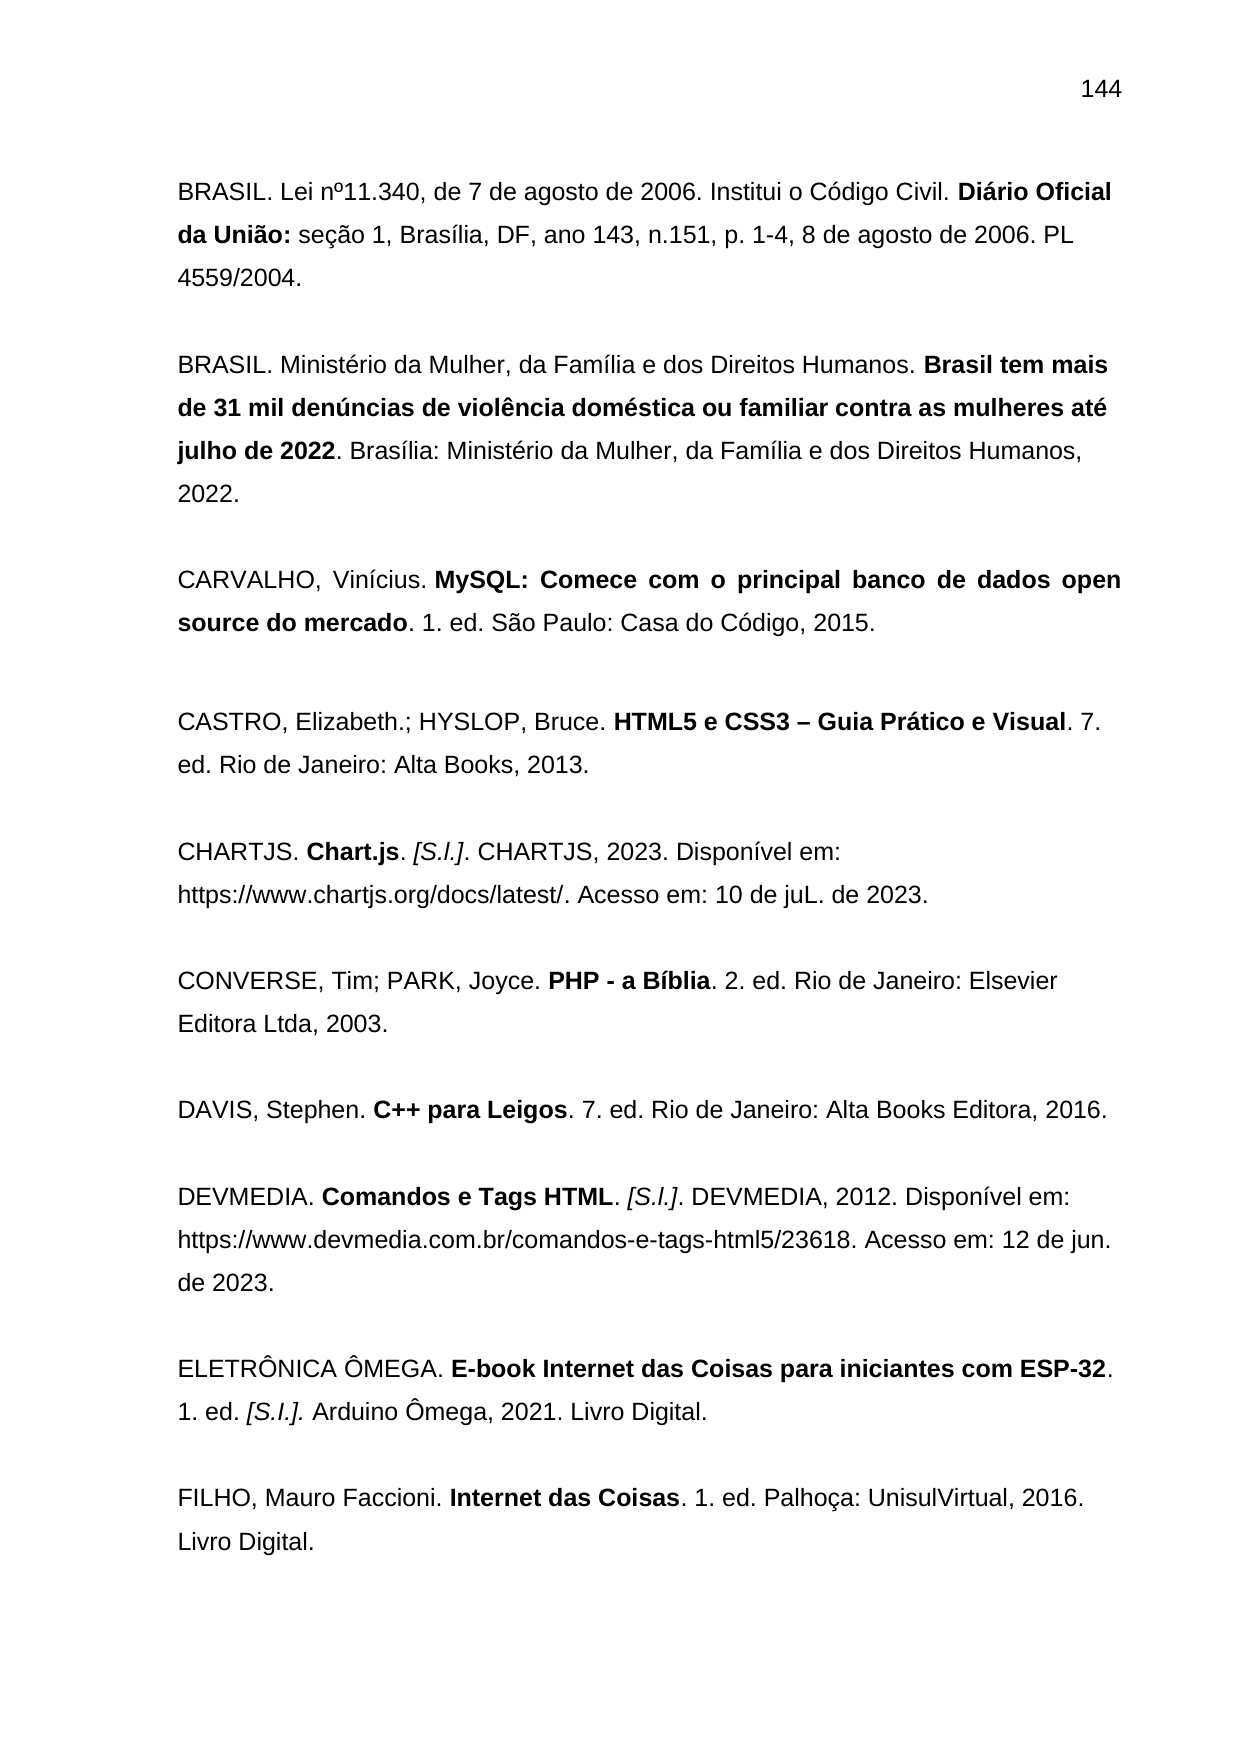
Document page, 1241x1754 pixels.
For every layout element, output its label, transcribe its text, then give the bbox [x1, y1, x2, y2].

text CARVALHO, Vinícius. MySQL: Comece com o principal banco de dados open source do mercado. 1. ed. São Paulo: Casa do Código, 2015. [177, 565, 1122, 637]
text CHARTJS. Chart.js. [S.l.]. CHARTJS, 2023. Disponível em: https://www.chartjs.org/docs/latest/. Acesso em: 10 de juL. de 2023. [177, 837, 1122, 908]
text BRASIL. Ministério da Mulher, da Família e dos Direitos Humanos. Brasil tem mais de 31 mil denúncias de violência doméstica ou familiar contra as mulheres até julho de 2022. Brasília: Ministério da Mulher, da Família e dos Direitos Humanos, 2022. [177, 350, 1122, 508]
text CONVERSE, Tim; PARK, Joyce. PHP - a Bíblia. 2. ed. Rio de Janeiro: Elsevier Editora Ltda, 2003. [177, 966, 1122, 1038]
text ELETRÔNICA ÔMEGA. E-book Internet das Coisas para iniciantes com ESP-32. 1. ed. [S.I.]. Arduino Ômega, 2021. Livro Digital. [177, 1354, 1122, 1426]
text FILHO, Mauro Faccioni. Internet das Coisas. 1. ed. Palhoça: UnisulVirtual, 2016. Livro Digital. [177, 1483, 1122, 1555]
text BRASIL. Lei nº11.340, de 7 de agosto de 2006. Institui o Código Civil. Diário Oficial da União: seção 1, Brasília, DF, ano 143, n.151, p. 1-4, 8 de agosto de 2006. PL 4559/2004. [177, 177, 1122, 292]
text DAVIS, Stephen. C++ para Leigos. 7. ed. Rio de Janeiro: Alta Books Editora, 2016. [177, 1095, 1122, 1124]
text CASTRO, Elizabeth.; HYSLOP, Bruce. HTML5 e CSS3 – Guia Prático e Visual. 7. ed. Rio de Janeiro: Alta Books, 2013. [177, 707, 1122, 779]
text DEVMEDIA. Comandos e Tags HTML. [S.l.]. DEVMEDIA, 2012. Disponível em: https://www.devmedia.com.br/comandos-e-tags-html5/23618. Acesso em: 12 de jun. de 2023. [177, 1182, 1122, 1297]
